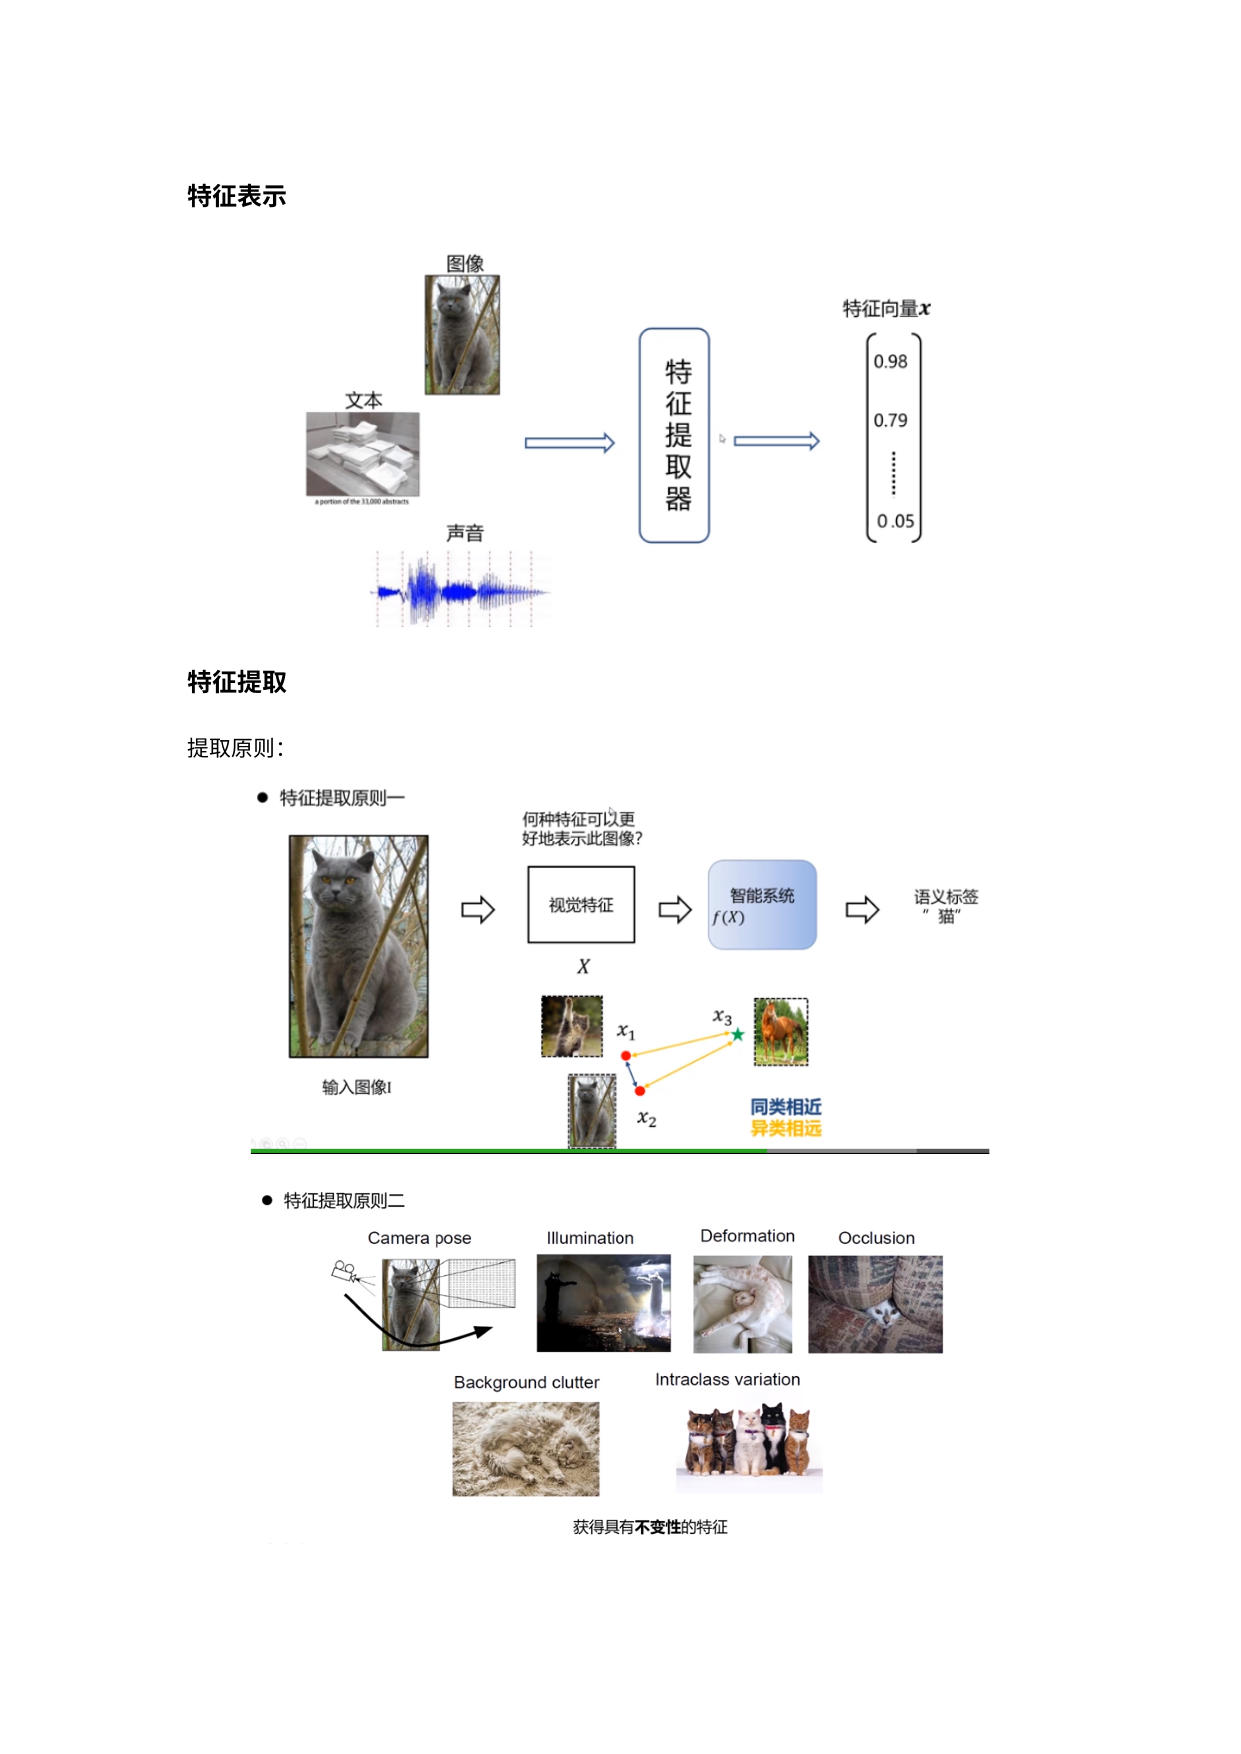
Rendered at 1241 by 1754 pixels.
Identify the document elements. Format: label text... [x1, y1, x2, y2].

picture [250, 779, 990, 1154]
subtitle 特征提取 [187, 648, 1053, 713]
text 提取原则： [187, 731, 1053, 763]
subtitle 特征表示 [187, 162, 1053, 227]
picture [261, 245, 979, 627]
picture [256, 1181, 984, 1544]
